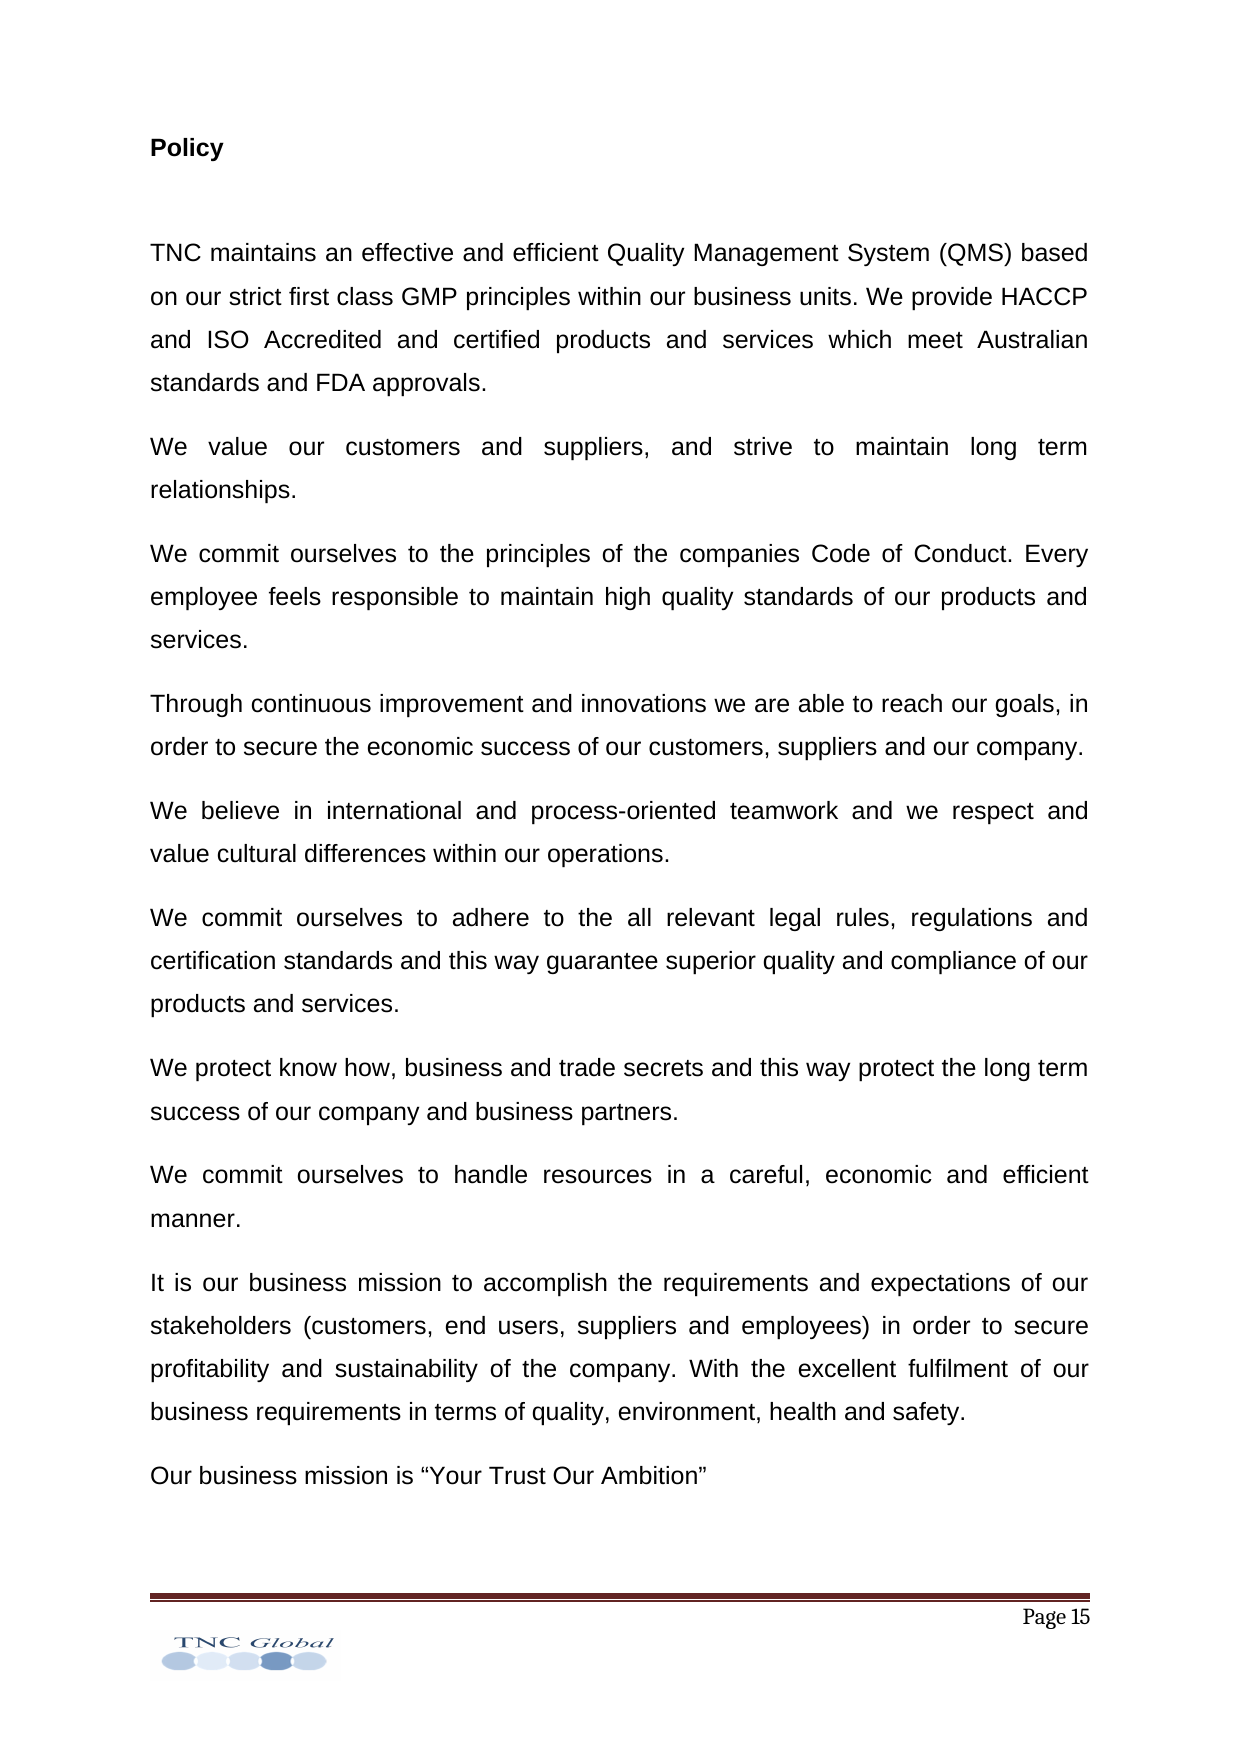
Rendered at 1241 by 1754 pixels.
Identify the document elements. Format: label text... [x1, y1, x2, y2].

text Our business mission is “Your Trust Our Ambition” [150, 1461, 1090, 1490]
text TNC maintains an effective and efficient Quality Management System (QMS) based on our strict first class GMP principles within our business units. We provide HACCP and ISO Accredited and certified products and services which meet Australian standards and FDA approvals. [150, 238, 1090, 397]
text We commit ourselves to handle resources in a careful, economic and efficient manner. [150, 1161, 1090, 1232]
text We believe in international and process-oriented teamwork and we respect and value cultural differences within our operations. [150, 796, 1090, 868]
text We protect know how, business and trade secrets and this way protect the long term success of our company and business partners. [150, 1053, 1090, 1125]
text We commit ourselves to adhere to the all relevant legal rules, regulations and certification standards and this way guarantee superior quality and compliance of our products and services. [150, 903, 1090, 1018]
text We commit ourselves to the principles of the companies Code of Conduct. Every employee feels responsible to maintain high quality standards of our products and services. [150, 539, 1090, 654]
text Through continuous improvement and innovations we are able to reach our goals, in order to secure the economic success of our customers, suppliers and our company. [150, 689, 1090, 761]
text We value our customers and suppliers, and strive to maintain long term relationships. [150, 432, 1090, 504]
text It is our business mission to accomplish the requirements and expectations of our stakeholders (customers, end users, suppliers and employees) in order to secure profitability and sustainability of the company. With the excellent fulfilment of our business requirements in terms of quality, environment, health and safety. [150, 1268, 1090, 1426]
picture [150, 1630, 341, 1681]
text Policy [150, 133, 1090, 204]
